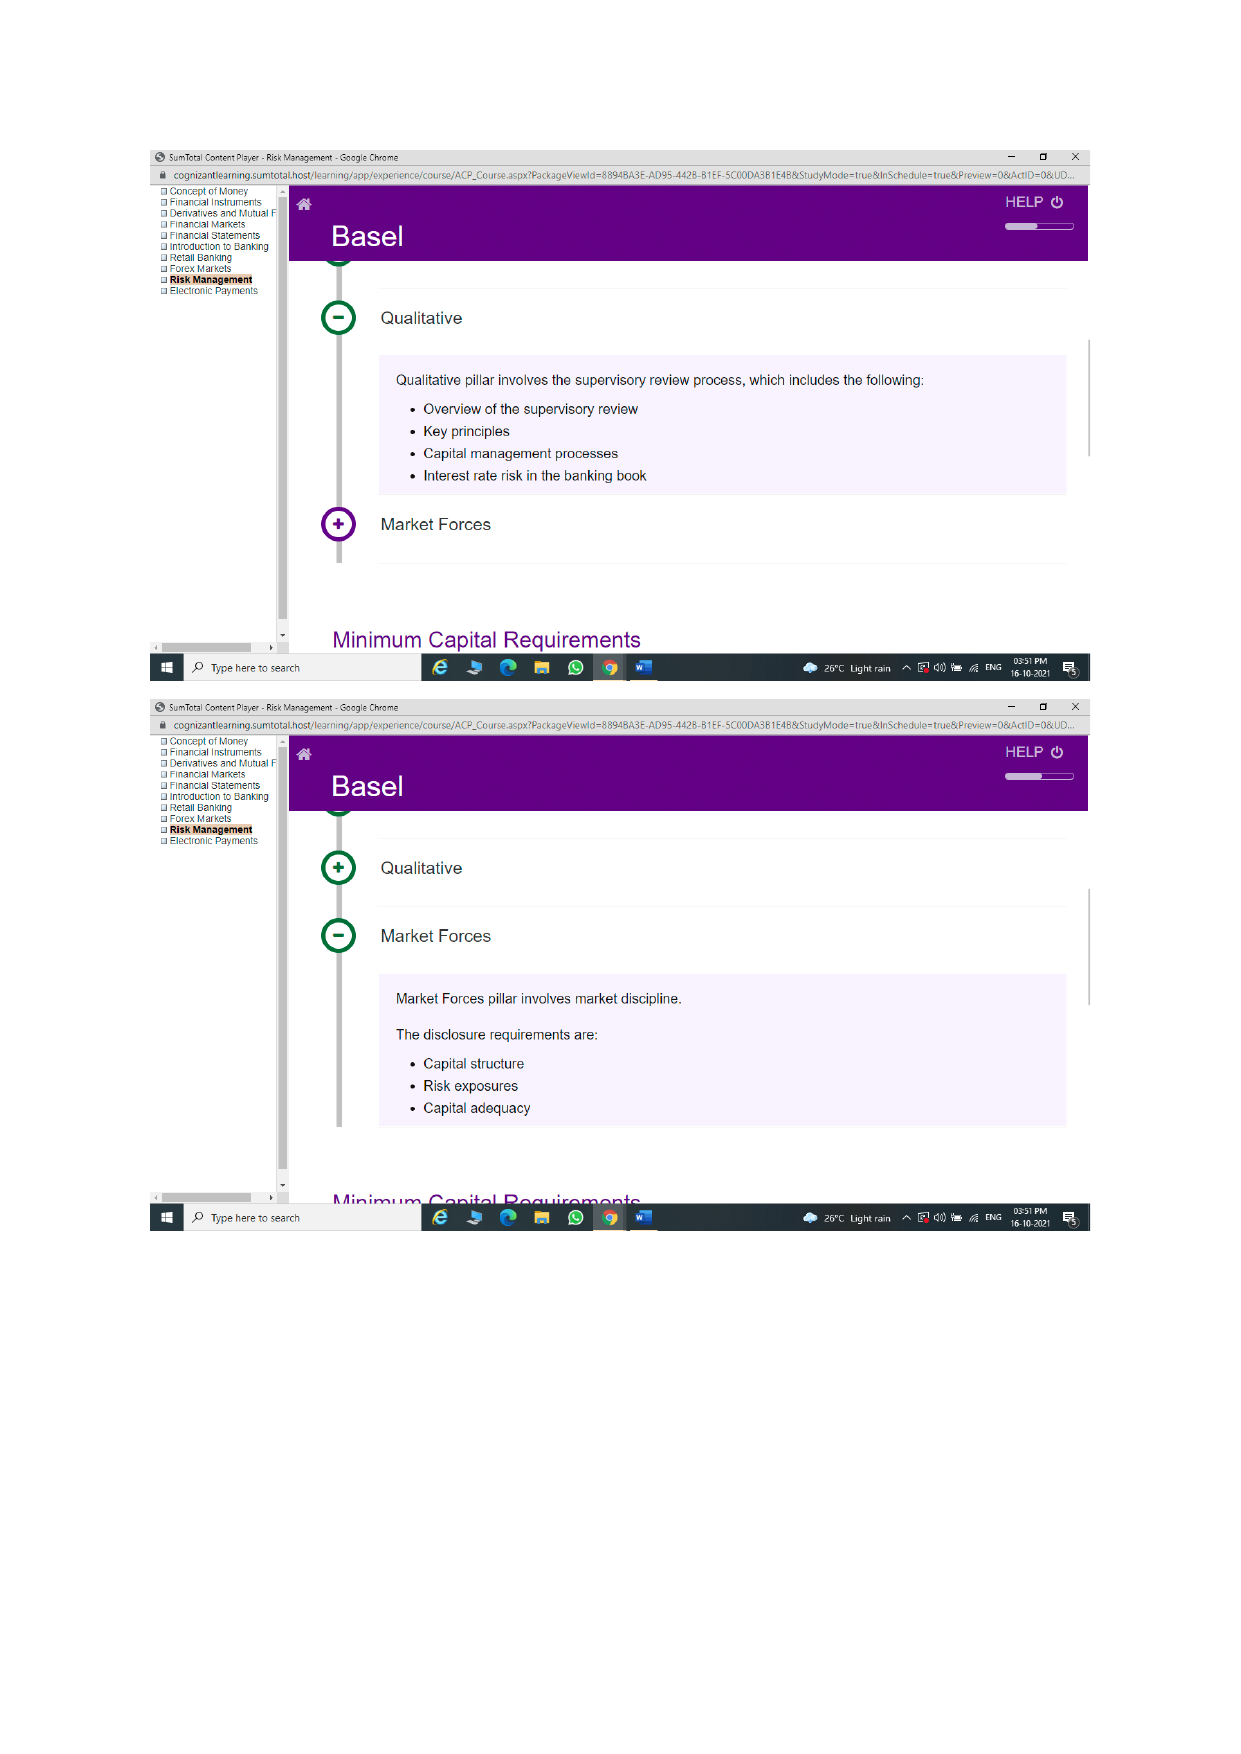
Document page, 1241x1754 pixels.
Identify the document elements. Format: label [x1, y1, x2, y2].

picture [150, 150, 1091, 681]
picture [150, 699, 1091, 1231]
